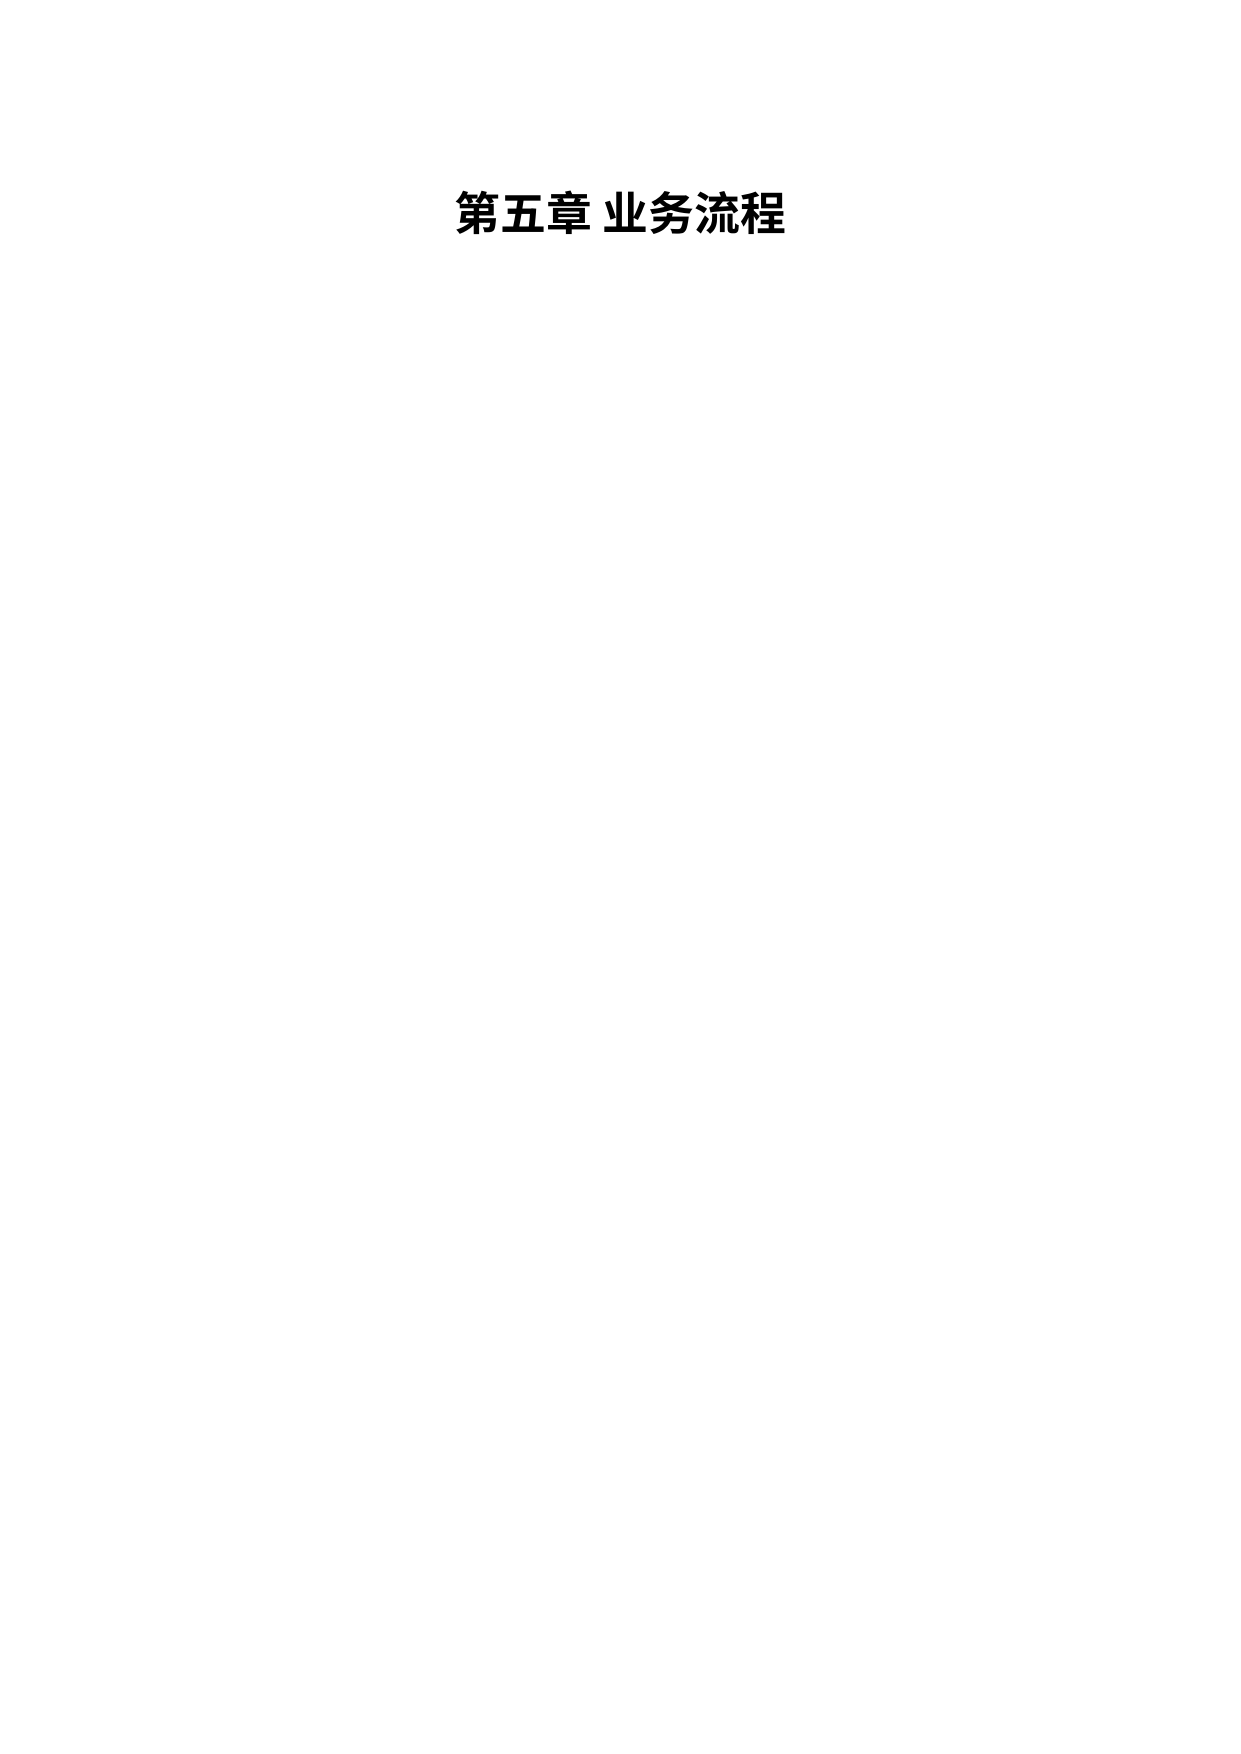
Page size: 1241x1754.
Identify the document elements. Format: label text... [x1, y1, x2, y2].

subtitle 第五章 业务流程 [187, 162, 1053, 259]
